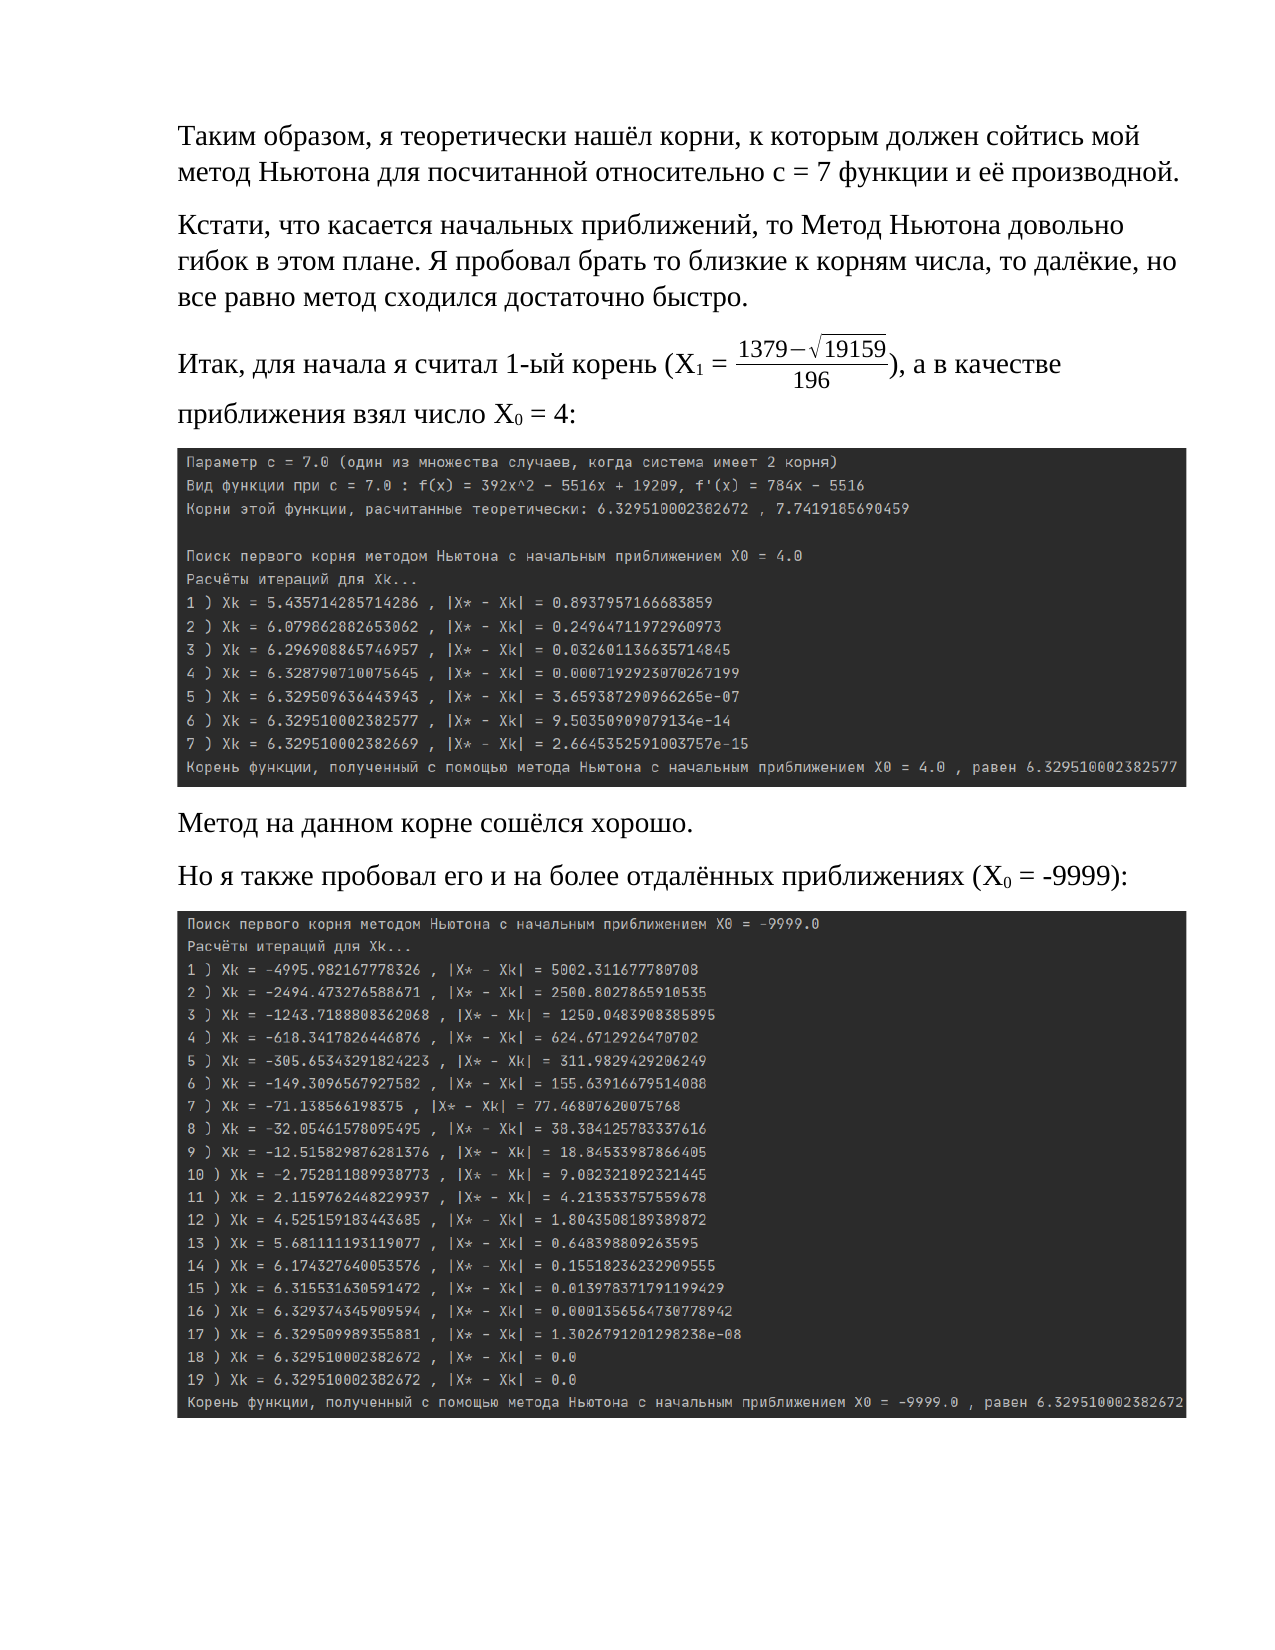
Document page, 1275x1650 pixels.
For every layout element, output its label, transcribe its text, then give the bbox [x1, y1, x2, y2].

text Итак, для начала я считал 1-ый корень (X1 = ), а в качестве приближения взял число X0 = 4: [177, 332, 1186, 429]
text Таким образом, я теоретически нашёл корни, к которым должен сойтись мой метод Ньютона для посчитанной относительно c = 7 функции и её производной. [177, 118, 1186, 188]
text Но я также пробовал его и на более отдалённых приближениях (X0 = -9999): [177, 858, 1186, 892]
picture [177, 448, 1187, 787]
text Кстати, что касается начальных приближений, то Метод Ньютона довольно гибок в этом плане. Я пробовал брать то близкие к корням числа, то далёкие, но все равно метод сходился достаточно быстро. [177, 207, 1186, 313]
picture [177, 911, 1187, 1418]
text Метод на данном корне сошёлся хорошо. [177, 806, 1186, 839]
